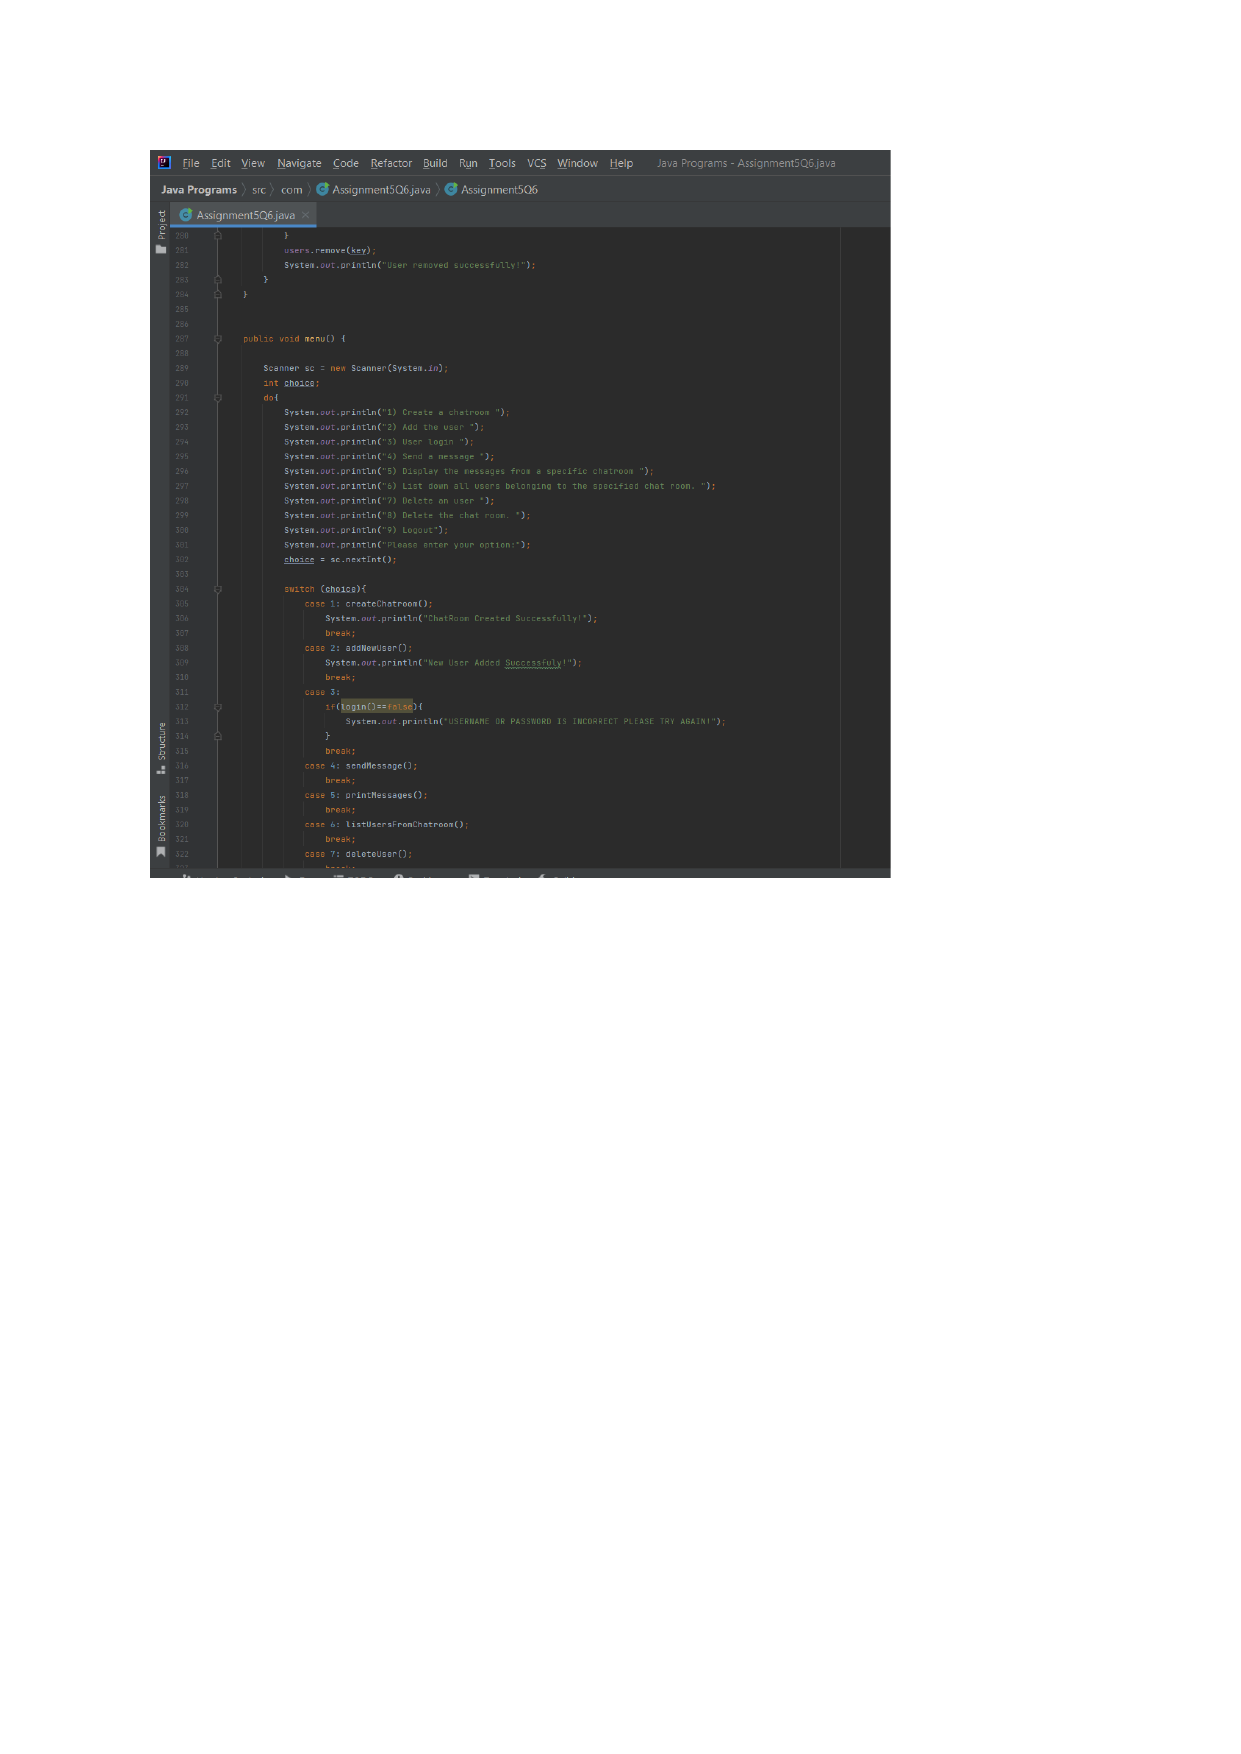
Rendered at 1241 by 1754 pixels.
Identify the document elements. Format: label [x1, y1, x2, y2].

picture [150, 150, 891, 878]
